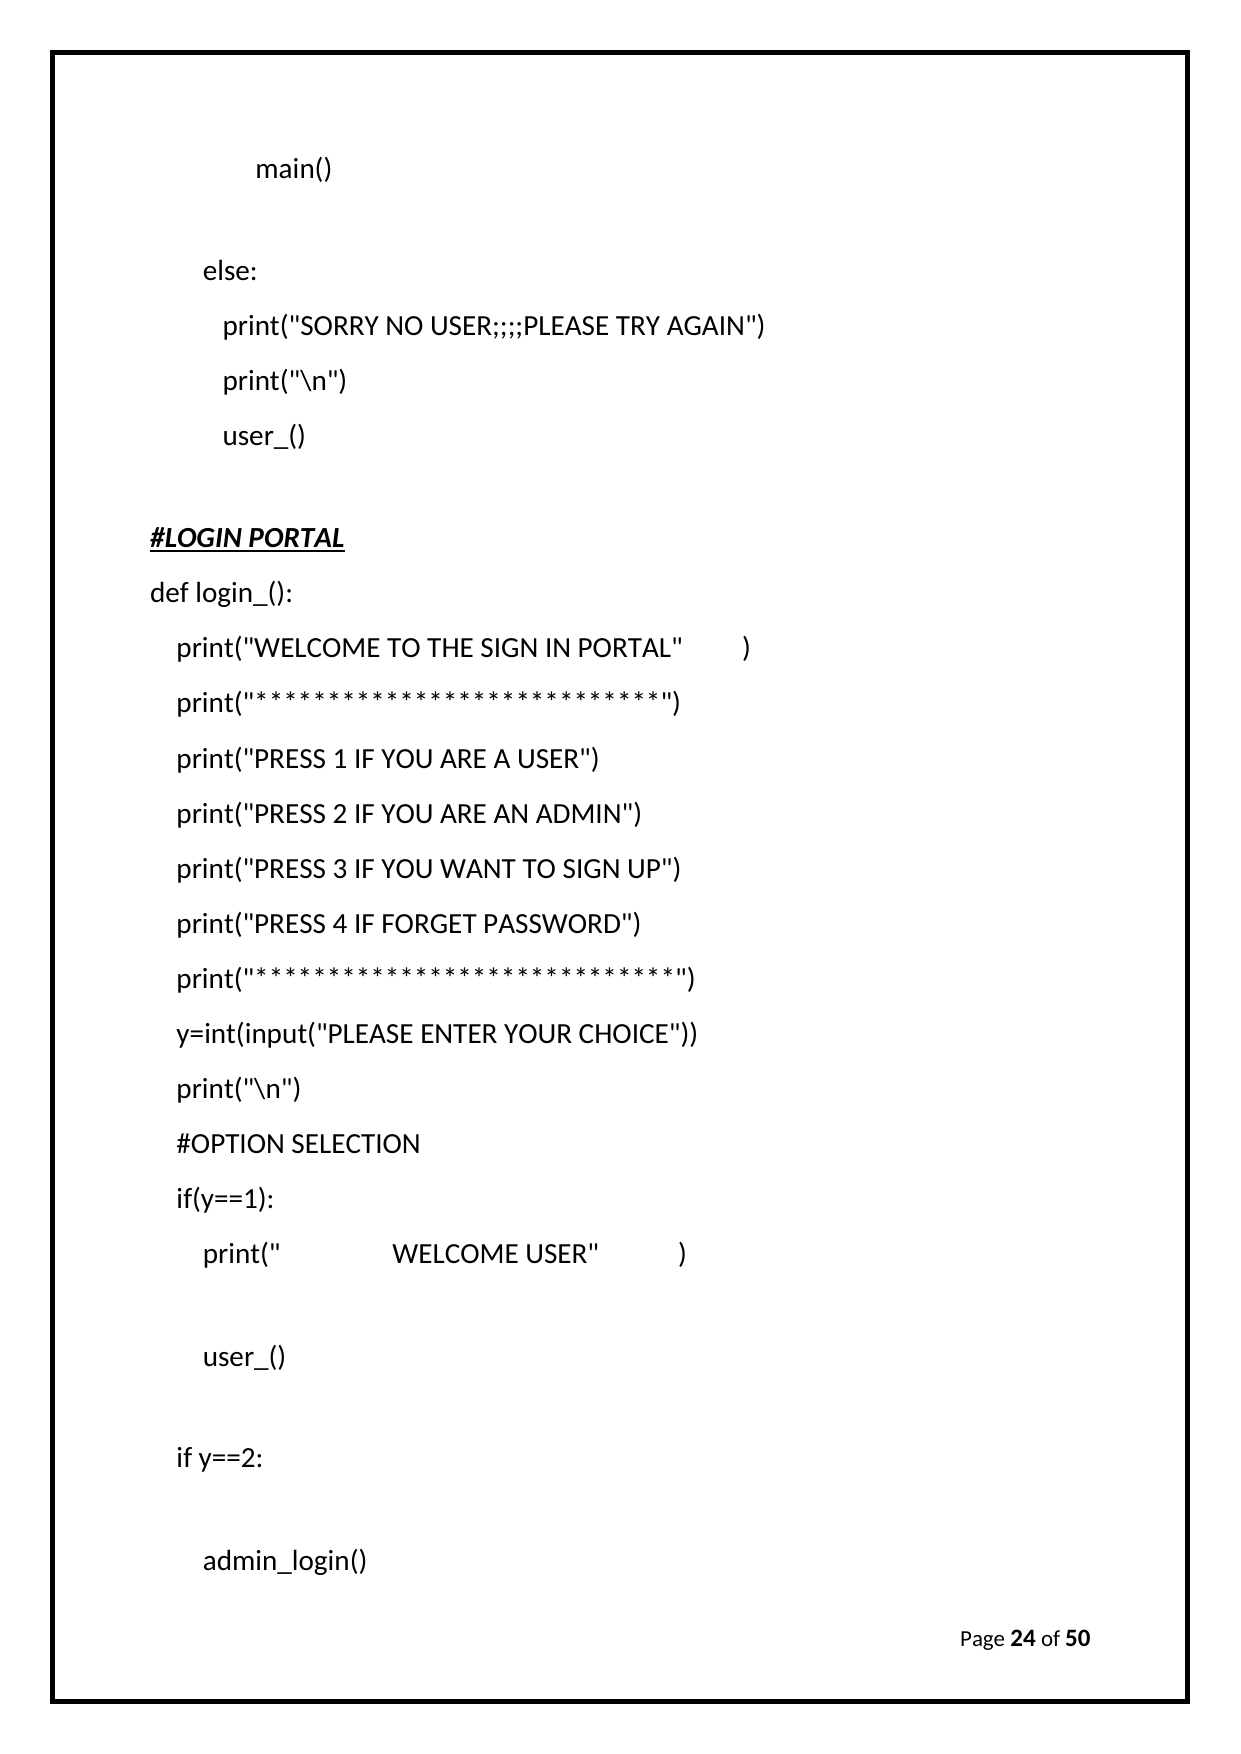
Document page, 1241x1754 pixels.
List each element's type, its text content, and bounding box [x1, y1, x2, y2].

text print("WELCOME TO THE SIGN IN PORTAL" ) [150, 629, 1090, 665]
text print("*****************************") [150, 960, 1090, 996]
text #OPTION SELECTION [150, 1125, 1090, 1161]
text y=int(input("PLEASE ENTER YOUR CHOICE")) [150, 1015, 1090, 1051]
text print("PRESS 4 IF FORGET PASSWORD") [150, 905, 1090, 941]
text #LOGIN PORTAL [150, 519, 1090, 555]
text else: [150, 252, 1090, 288]
text def login_(): [150, 574, 1090, 610]
text user_() [150, 417, 1090, 453]
text print("PRESS 1 IF YOU ARE A USER") [150, 740, 1090, 775]
text admin_login() [150, 1542, 1090, 1577]
text print("SORRY NO USER;;;;PLEASE TRY AGAIN") [150, 307, 1090, 343]
text print(" WELCOME USER" ) [150, 1236, 1090, 1271]
text print("****************************") [150, 684, 1090, 720]
text print("\n") [150, 1070, 1090, 1106]
text main() [150, 150, 1090, 186]
text user_() [150, 1338, 1090, 1373]
text if(y==1): [150, 1181, 1090, 1216]
text print("\n") [150, 362, 1090, 398]
text if y==2: [150, 1439, 1090, 1475]
text print("PRESS 2 IF YOU ARE AN ADMIN") [150, 795, 1090, 830]
text print("PRESS 3 IF YOU WANT TO SIGN UP") [150, 850, 1090, 886]
